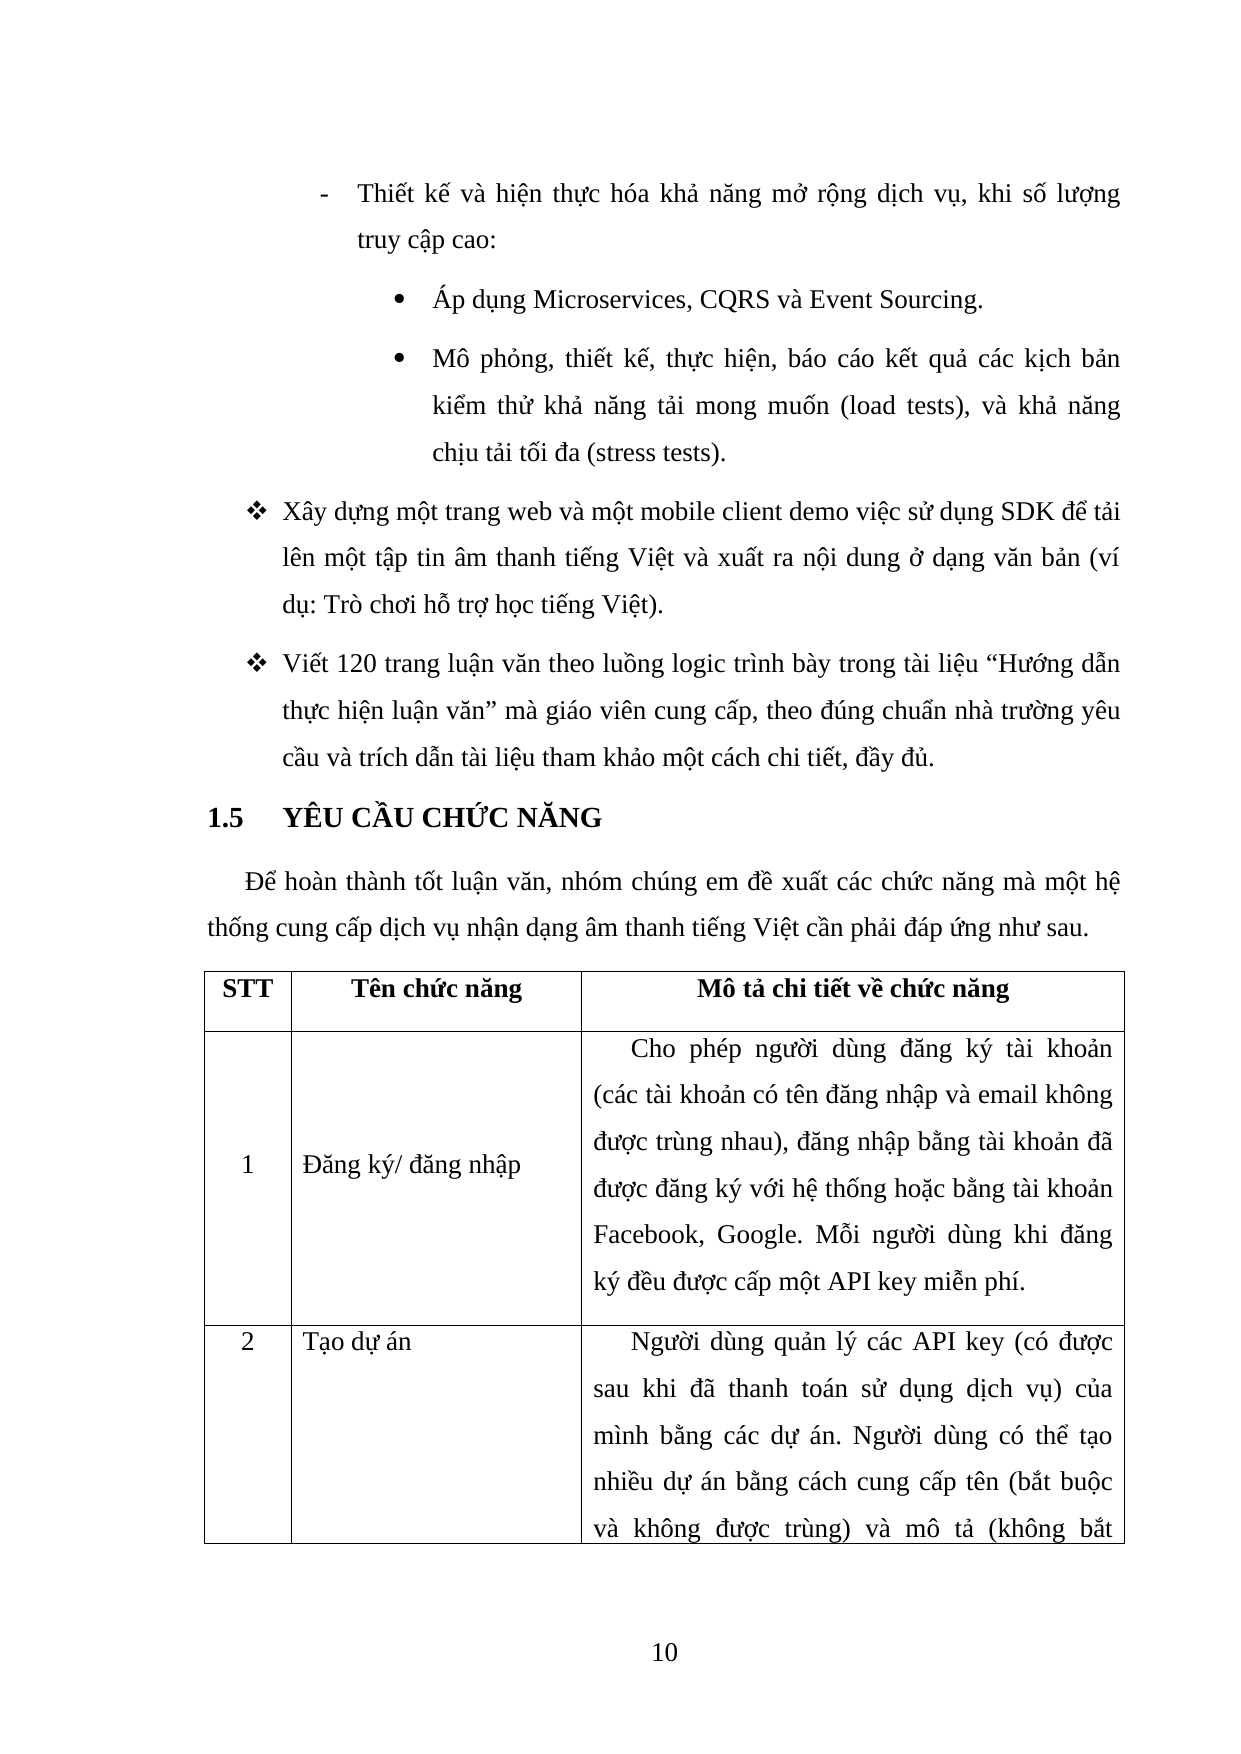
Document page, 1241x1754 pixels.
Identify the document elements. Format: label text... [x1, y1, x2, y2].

text Để hoàn thành tốt luận văn, nhóm chúng em đề xuất các chức năng mà một hệ thống cung cấp dịch vụ nhận dạng âm thanh tiếng Việt cần phải đáp ứng như sau. [207, 865, 1122, 943]
list Viết 120 trang luận văn theo luồng logic trình bày trong tài liệu “Hướng dẫn thực hiện luận văn” mà giáo viên cung cấp, theo đúng chuẩn nhà trường yêu cầu và trích dẫn tài liệu tham khảo một cách chi tiết, đầy đủ. [244, 647, 1122, 772]
table_header Tên chức năng [292, 972, 581, 1031]
list Thiết kế và hiện thực hóa khả năng mở rộng dịch vụ, khi số lượng truy cập cao: [319, 177, 1122, 255]
subtitle YÊU CẦU CHỨC NĂNG [207, 800, 1122, 833]
list Áp dụng Microservices, CQRS và Event Sourcing. [394, 283, 1122, 314]
list Mô phỏng, thiết kế, thực hiện, báo cáo kết quả các kịch bản kiểm thử khả năng tải mong muốn (load tests), và khả năng chịu tải tối đa (stress tests). [394, 342, 1122, 467]
table_cell Đăng ký/ đăng nhập [292, 1032, 581, 1324]
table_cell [582, 1326, 1124, 1543]
list Xây dựng một trang web và một mobile client demo việc sử dụng SDK để tải lên một tập tin âm thanh tiếng Việt và xuất ra nội dung ở dạng văn bản (ví dụ: Trò chơi hỗ trợ học tiếng Việt). [244, 495, 1122, 619]
table_header Mô tả chi tiết về chức năng [582, 972, 1124, 1031]
table_cell 1 [205, 1032, 291, 1324]
table_cell 2 [205, 1326, 291, 1543]
table_cell Cho phép người dùng đăng ký tài khoản (các tài khoản có tên đăng nhập và email không được trùng nhau), đăng nhập bằng tài khoản đã được đăng ký với hệ thống hoặc bằng tài khoản Facebook, Google. Mỗi người dùng khi đăng ký đều được cấp một API key miễn phí. [582, 1032, 1124, 1324]
table_header STT [205, 972, 291, 1031]
table_cell Tạo dự án [292, 1326, 581, 1543]
